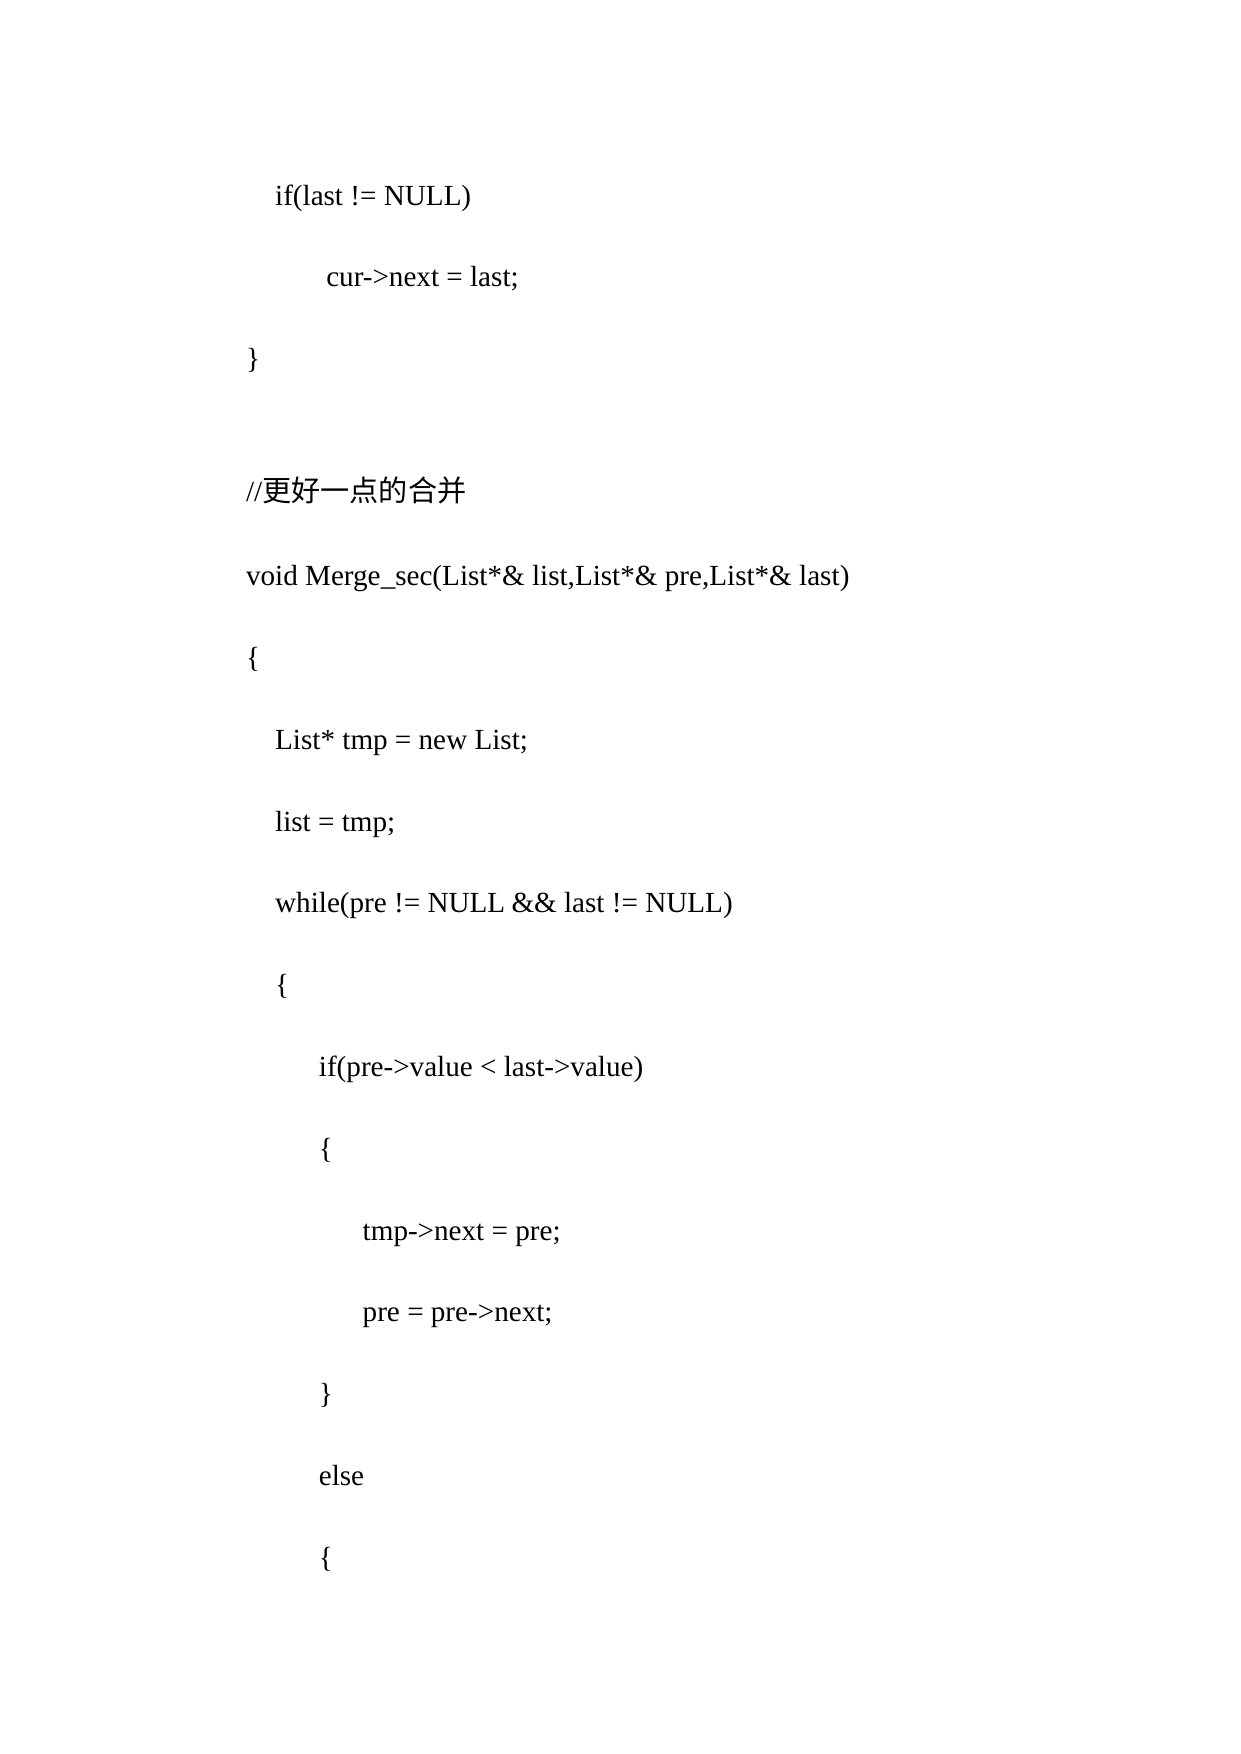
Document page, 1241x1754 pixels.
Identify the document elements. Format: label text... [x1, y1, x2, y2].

text { [246, 1115, 1053, 1180]
text while(pre != NULL && last != NULL) [246, 870, 1053, 935]
text if(pre->value < last->value) [246, 1033, 1053, 1098]
text { [246, 1524, 1053, 1589]
text } [246, 1360, 1053, 1425]
text list = tmp; [246, 788, 1053, 853]
text { [246, 952, 1053, 1017]
text cur->next = last; [246, 244, 1053, 309]
text { [246, 624, 1053, 689]
text List* tmp = new List; [246, 706, 1053, 771]
text } [246, 326, 1053, 391]
text else [246, 1442, 1053, 1507]
text tmp->next = pre; [246, 1197, 1053, 1262]
text //更好一点的合并 [246, 457, 1053, 522]
text void Merge_sec(List*& list,List*& pre,List*& last) [246, 543, 1053, 608]
text pre = pre->next; [246, 1279, 1053, 1344]
text if(last != NULL) [246, 162, 1053, 227]
